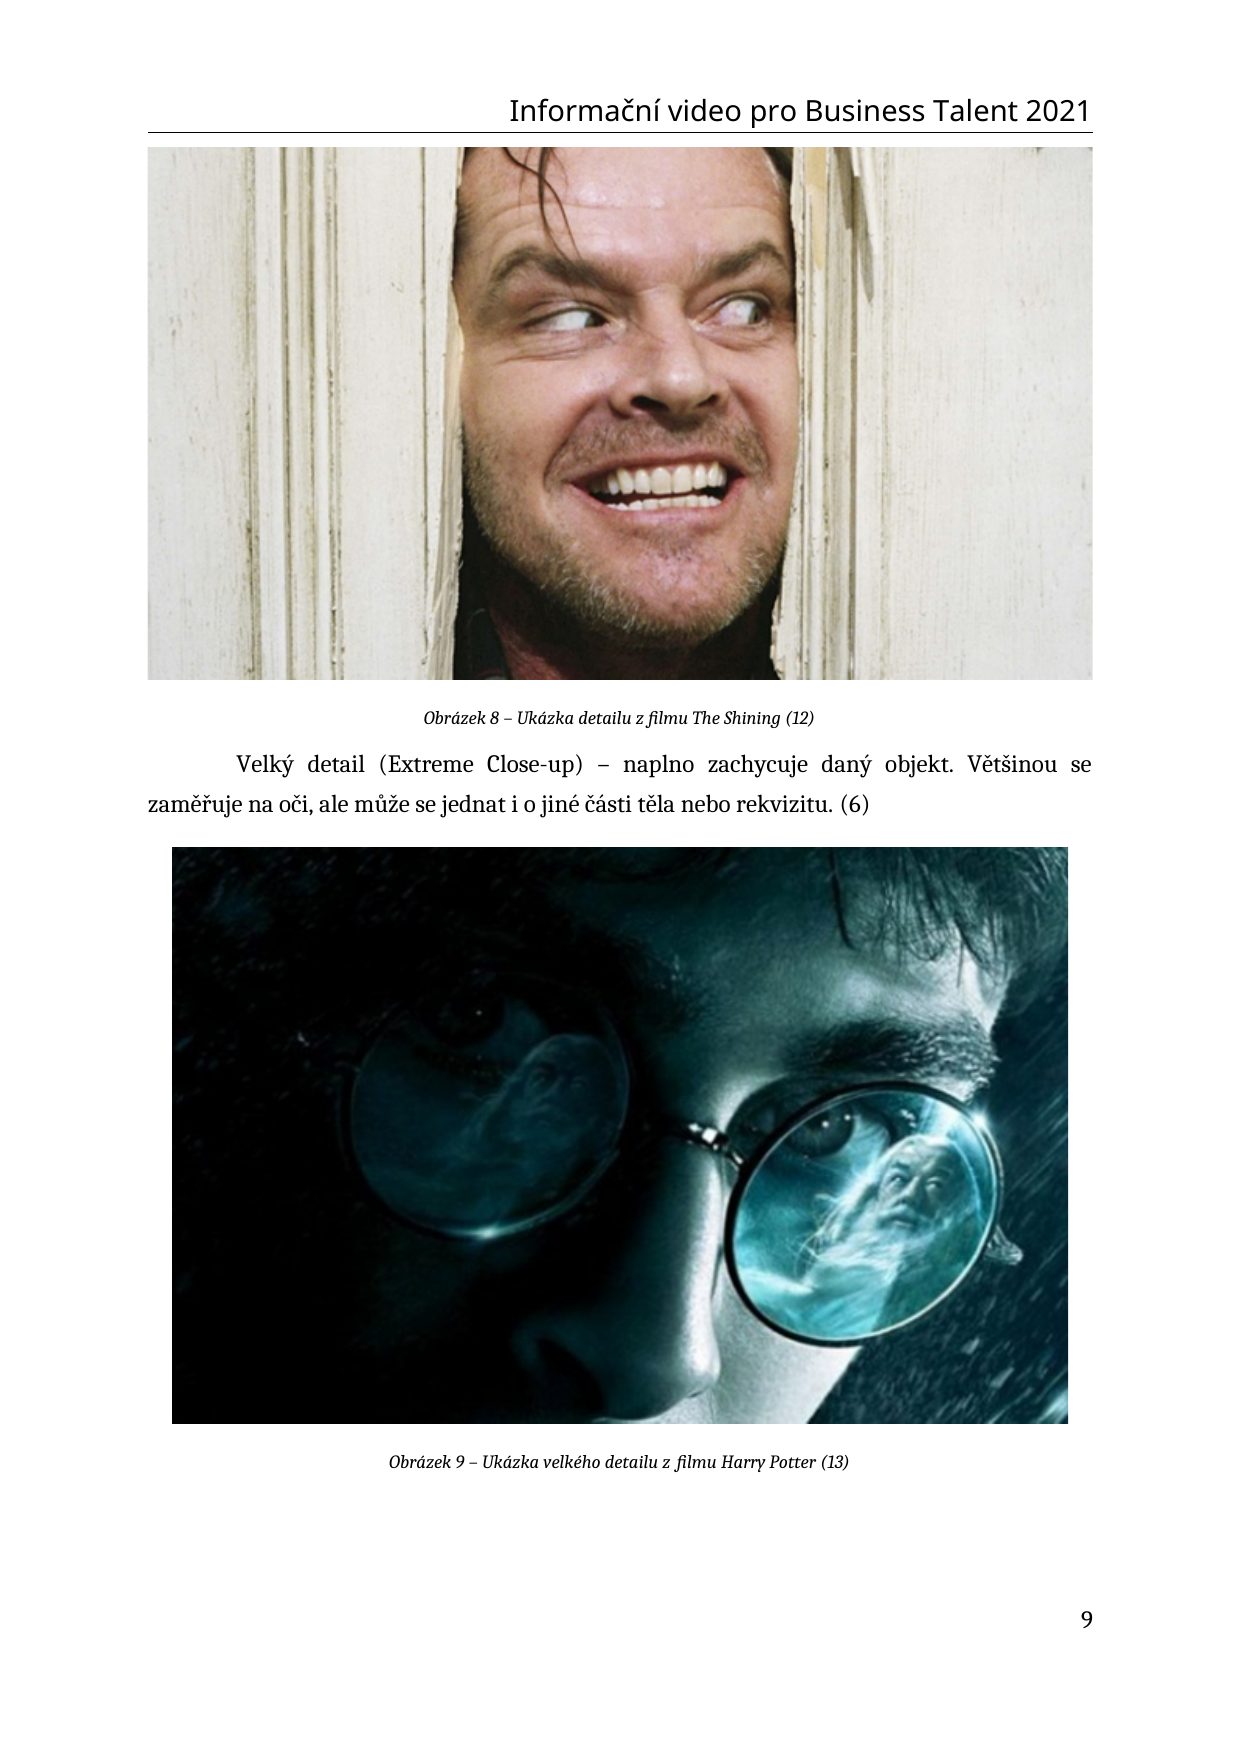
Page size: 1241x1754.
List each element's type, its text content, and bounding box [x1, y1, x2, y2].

picture [172, 847, 1069, 1424]
picture [147, 147, 1093, 680]
text Obrázek – Ukázka velkého detailu z filmu Harry Potter [148, 1452, 1093, 1473]
text Velký detail (Extreme Close-up) – naplno zachycuje daný objekt. Většinou se zaměřuje na oči, ale může se jednat i o jiné části těla nebo rekvizitu. [148, 750, 1093, 819]
text Obrázek – Ukázka detailu z filmu The Shining [148, 707, 1093, 729]
